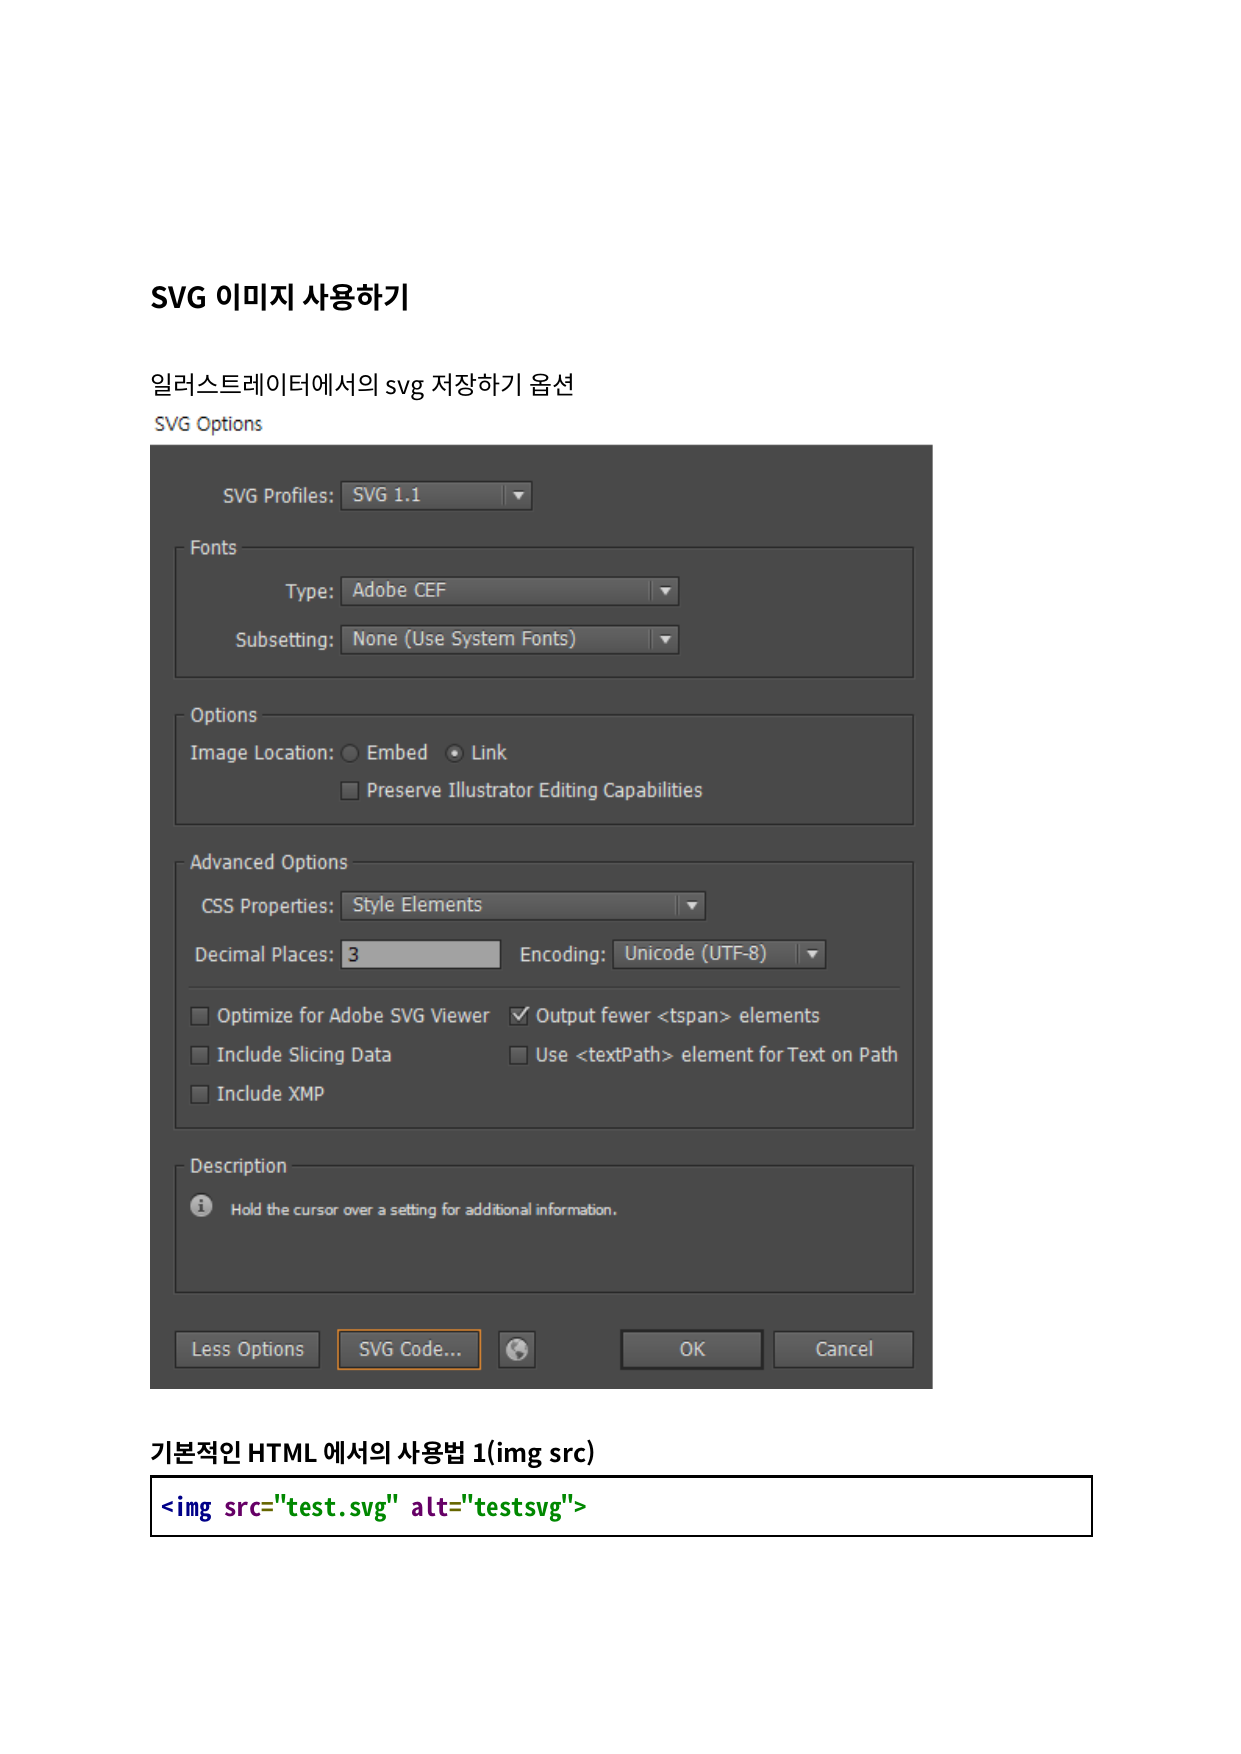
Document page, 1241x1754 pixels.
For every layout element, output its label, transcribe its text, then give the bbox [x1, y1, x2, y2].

text 일러스트레이터에서의 svg 저장하기 옵션 [150, 365, 1090, 401]
table_header <img src="test.svg" alt="testsvg"> [152, 1478, 1091, 1534]
picture [150, 406, 933, 1389]
text SVG 이미지 사용하기 [150, 275, 1090, 317]
text 기본적인 HTML에서의 사용법1(img src) [150, 1434, 1090, 1470]
